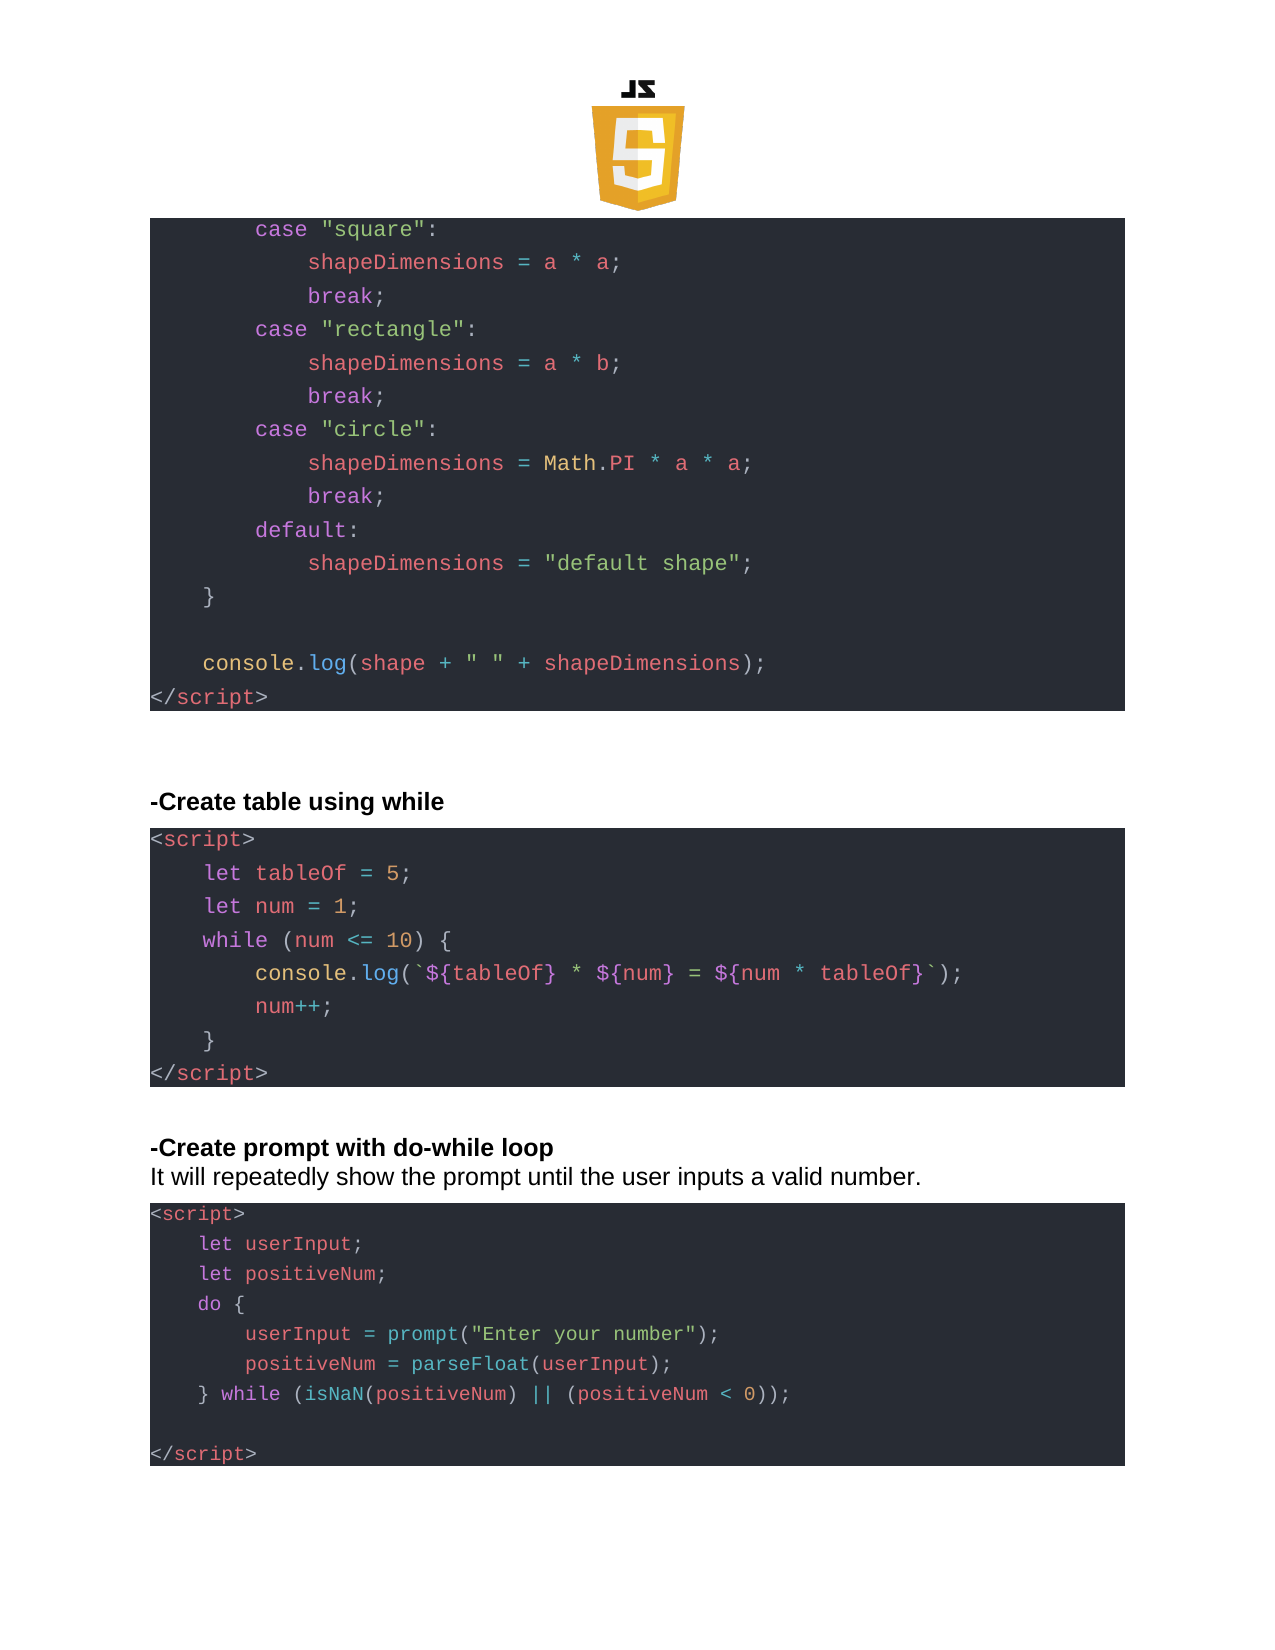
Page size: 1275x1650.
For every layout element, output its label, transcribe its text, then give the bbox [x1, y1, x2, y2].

text case "rectangle": [150, 318, 1125, 343]
text </script> [150, 1062, 1125, 1087]
text } [150, 1029, 1125, 1054]
picture [568, 75, 708, 214]
text let userInput; [150, 1233, 1125, 1256]
text do { [150, 1293, 1125, 1316]
text break; [150, 285, 1125, 309]
text default: [150, 519, 1125, 544]
text shapeDimensions = Math.PI * a * a; [150, 452, 1125, 477]
text <script> [150, 828, 1125, 853]
text shapeDimensions = a * b; [150, 352, 1125, 376]
text num++; [150, 996, 1125, 1020]
text } while (isNaN(positiveNum) || (positiveNum < 0)); [150, 1383, 1125, 1406]
text userInput = prompt("Enter your number"); [150, 1323, 1125, 1346]
text let tableOf = 5; [150, 862, 1125, 887]
subtitle -Create table using while [150, 787, 1125, 816]
text <script> [150, 1203, 1125, 1226]
text positiveNum = parseFloat(userInput); [150, 1353, 1125, 1376]
text </script> [150, 686, 1125, 711]
text let positiveNum; [150, 1263, 1125, 1286]
text let num = 1; [150, 895, 1125, 920]
text while (num <= 10) { [150, 929, 1125, 953]
text shapeDimensions = "default shape"; [150, 552, 1125, 577]
text console.log(`${tableOf} * ${num} = ${num * tableOf}`); [150, 962, 1125, 987]
text } [150, 586, 1125, 611]
text console.log(shape + " " + shapeDimensions); [150, 653, 1125, 677]
text shapeDimensions = a * a; [150, 251, 1125, 276]
text case "square": [150, 218, 1125, 243]
text break; [150, 485, 1125, 510]
text case "circle": [150, 418, 1125, 443]
text </script> [150, 1443, 1125, 1466]
subtitle -Create prompt with do-while loop It will repeatedly show the prompt until the user inputs a valid number. [150, 1133, 1125, 1191]
text break; [150, 385, 1125, 410]
